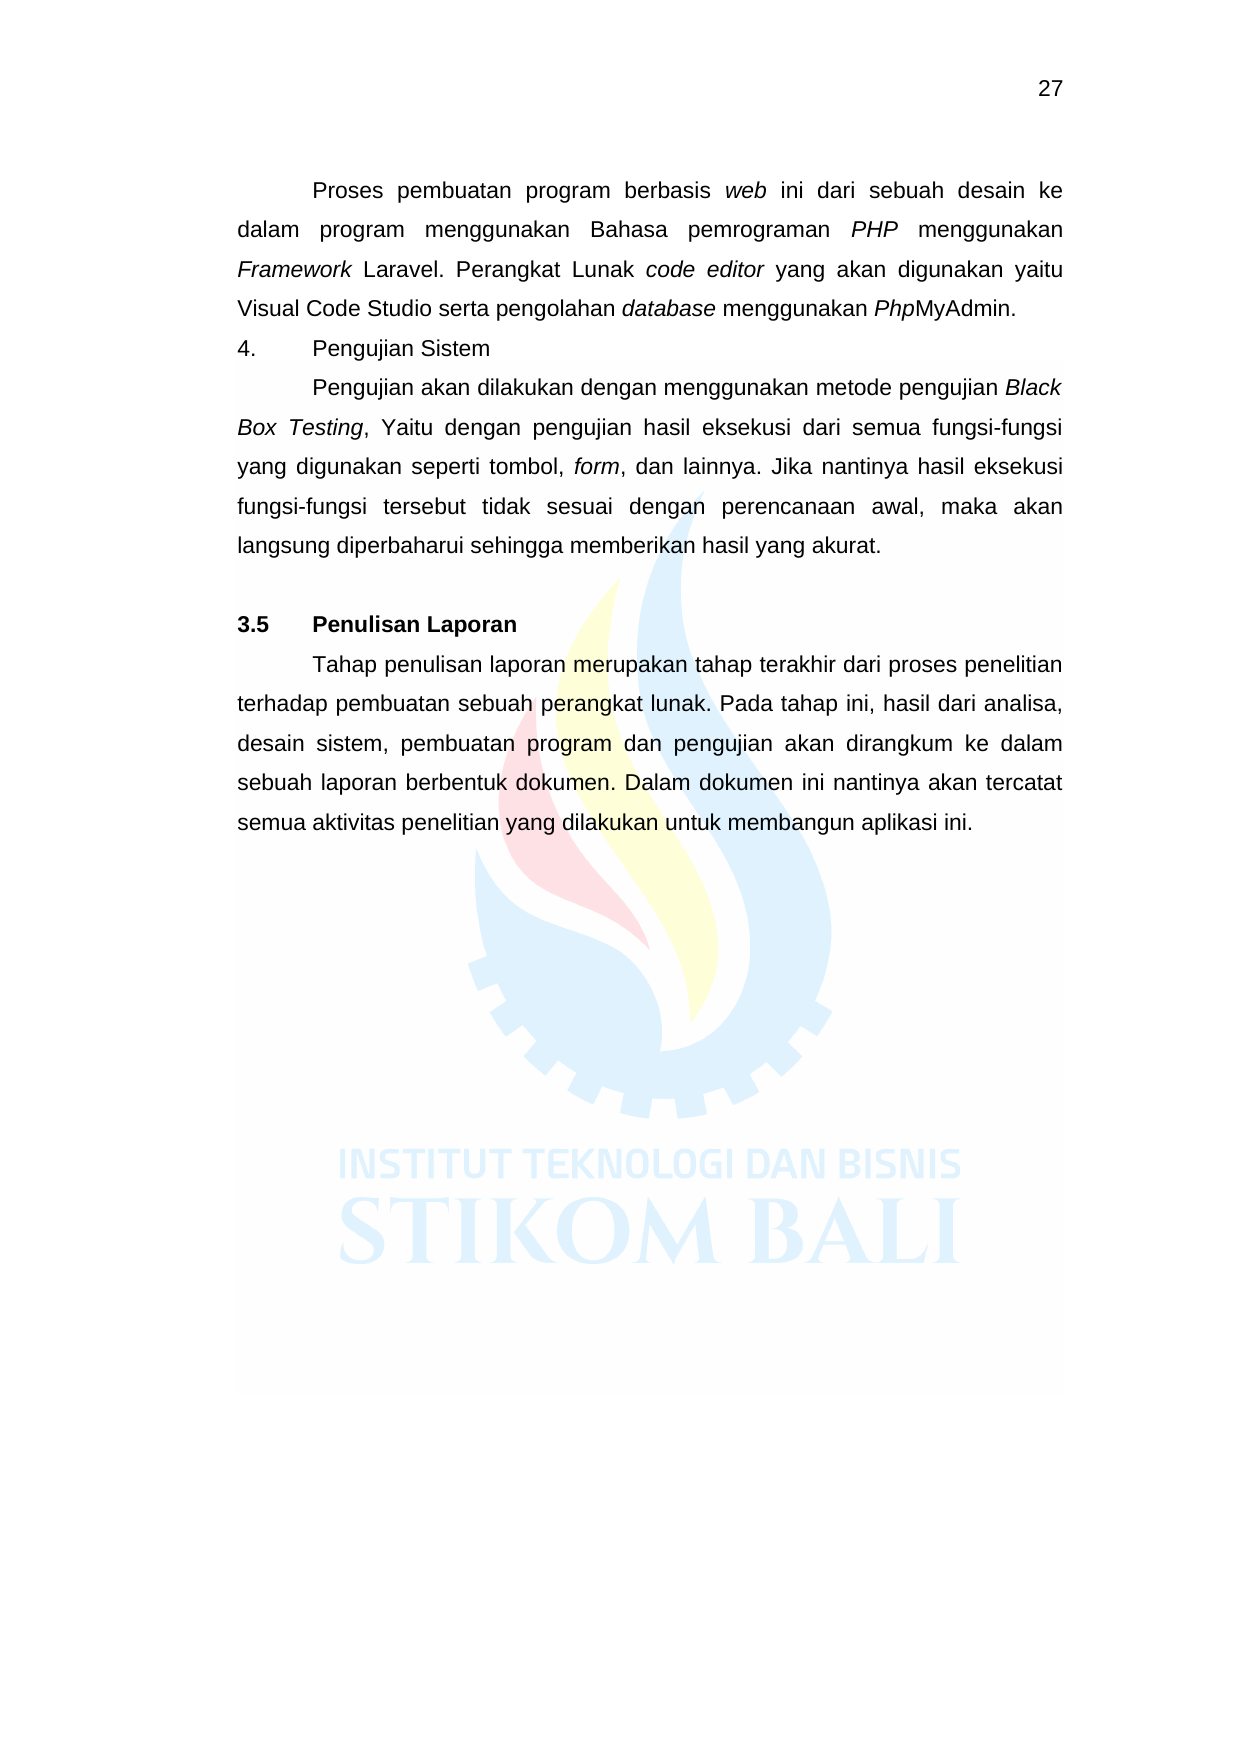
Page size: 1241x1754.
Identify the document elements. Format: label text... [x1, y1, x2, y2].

list Pengujian Sistem [237, 335, 1063, 361]
list Proses pembuatan program berbasis web ini dari sebuah desain ke dalam program menggunakan Bahasa pemrograman PHP menggunakan Framework Laravel. Perangkat Lunak code editor yang akan digunakan yaitu Visual Code Studio serta pengolahan database menggunakan PhpMyAdmin. [237, 177, 1063, 322]
text Pengujian akan dilakukan dengan menggunakan metode pengujian Black Box Testing, Yaitu dengan pengujian hasil eksekusi dari semua fungsi-fungsi yang digunakan seperti tombol, form, dan lainnya. Jika nantinya hasil eksekusi fungsi-fungsi tersebut tidak sesuai dengan perencanaan awal, maka akan langsung diperbaharui sehingga memberikan hasil yang akurat. [237, 374, 1063, 559]
list Penulisan Laporan [237, 611, 1063, 638]
text Tahap penulisan laporan merupakan tahap terakhir dari proses penelitian terhadap pembuatan sebuah perangkat lunak. Pada tahap ini, hasil dari analisa, desain sistem, pembuatan program dan pengujian akan dirangkum ke dalam sebuah laporan berbentuk dokumen. Dalam dokumen ini nantinya akan tercatat semua aktivitas penelitian yang dilakukan untuk membangun aplikasi ini. [237, 651, 1063, 835]
